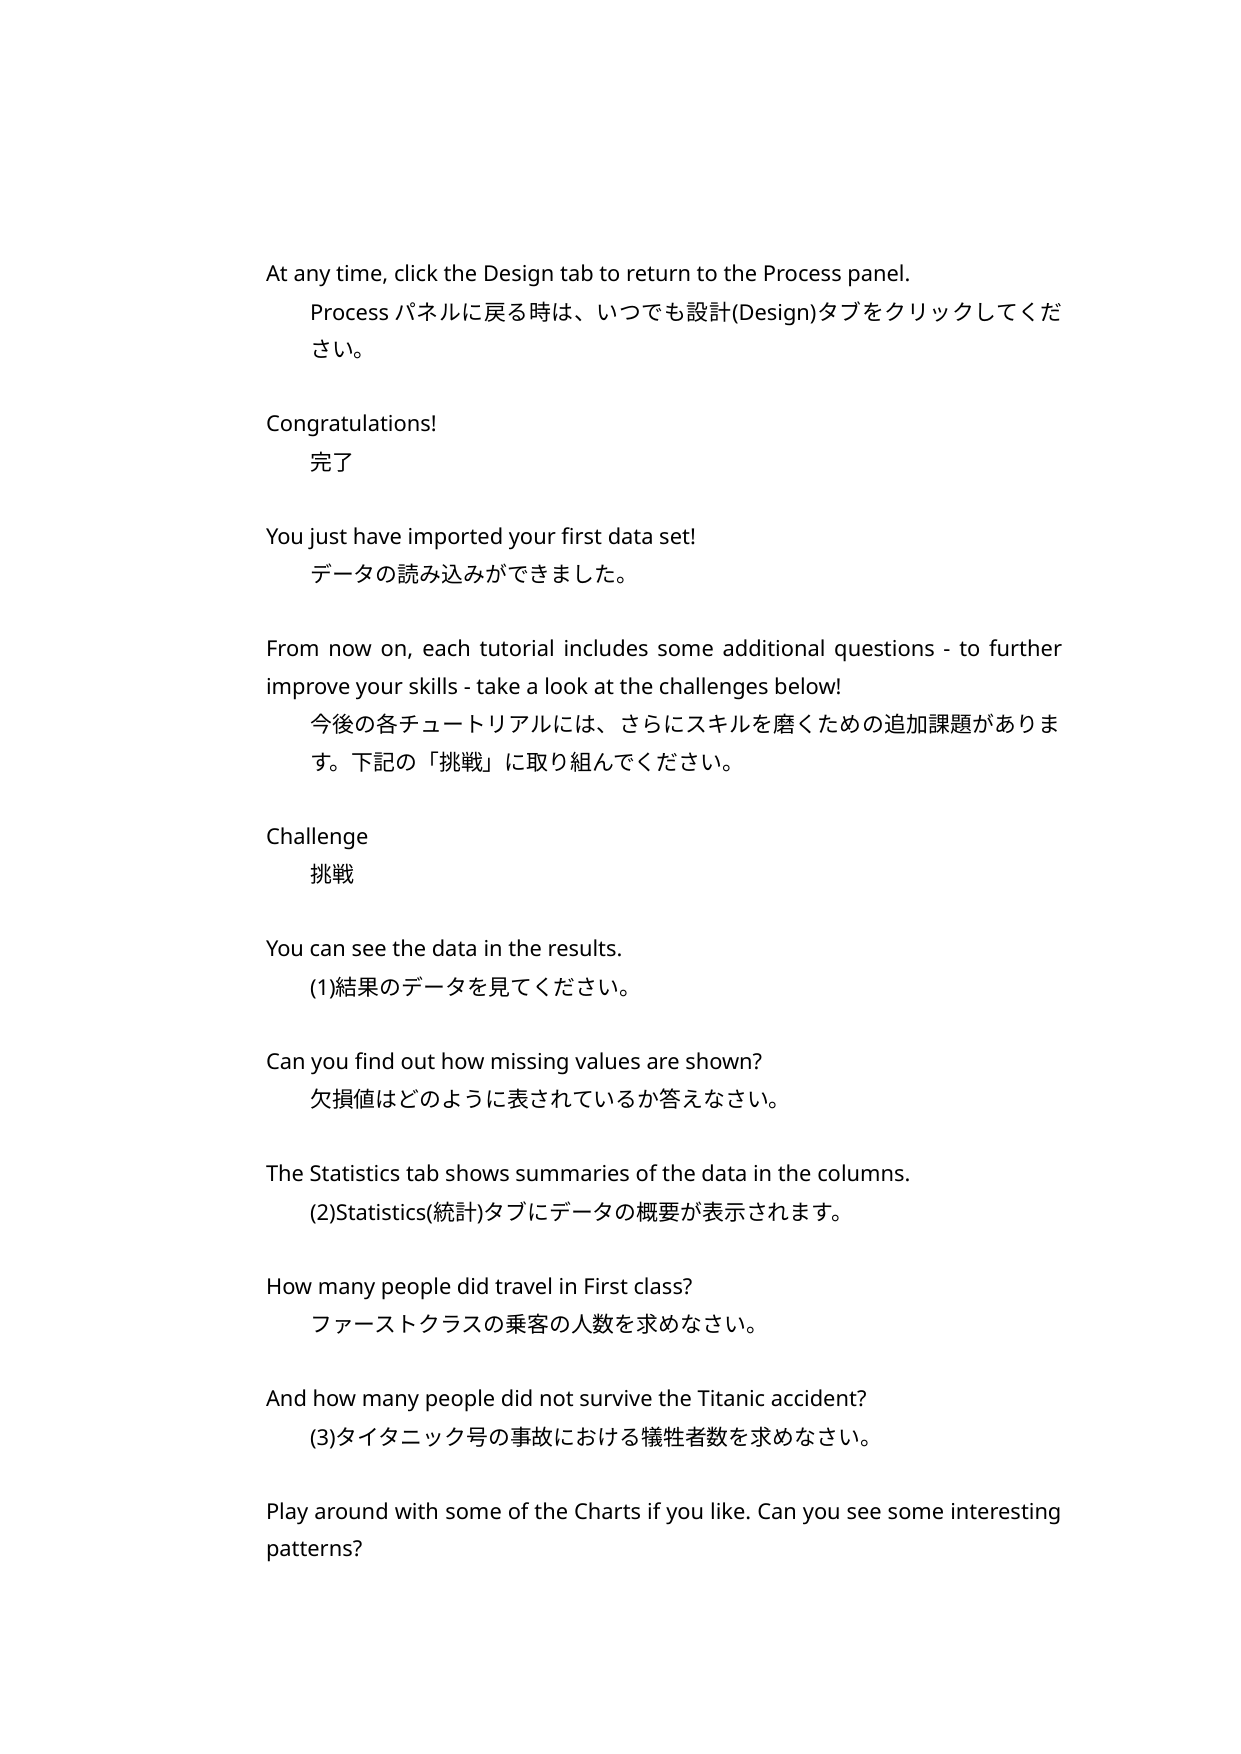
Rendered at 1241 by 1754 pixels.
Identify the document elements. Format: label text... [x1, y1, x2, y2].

text Can you find out how missing values are shown? [266, 1042, 1063, 1079]
text Play around with some of the Charts if you like. Can you see some interesting patterns? [266, 1492, 1063, 1567]
text 欠損値はどのように表されているか答えなさい。 [310, 1079, 1063, 1117]
text And how many people did not survive the Titanic accident? [266, 1379, 1063, 1417]
text ファーストクラスの乗客の人数を求めなさい。 [310, 1304, 1063, 1342]
text 挑戦 [310, 854, 1063, 892]
text Congratulations! [266, 404, 1063, 442]
text How many people did travel in First class? [266, 1267, 1063, 1304]
text 今後の各チュートリアルには、さらにスキルを磨くための追加課題があります。下記の「挑戦」に取り組んでください。 [310, 704, 1063, 779]
text Challenge [266, 817, 1063, 854]
text From now on, each tutorial includes some additional questions - to further improve your skills - take a look at the challenges below! [266, 629, 1063, 704]
text データの読み込みができました。 [310, 554, 1063, 592]
text Processパネルに戻る時は、いつでも設計(Design)タブをクリックしてください。 [310, 292, 1063, 367]
text (2)Statistics(統計)タブにデータの概要が表示されます。 [310, 1192, 1063, 1229]
text You just have imported your first data set! [266, 517, 1063, 554]
text You can see the data in the results. [266, 929, 1063, 967]
text (3)タイタニック号の事故における犠牲者数を求めなさい。 [310, 1417, 1063, 1454]
text The Statistics tab shows summaries of the data in the columns. [266, 1154, 1063, 1192]
text 完了 [310, 442, 1063, 479]
text At any time, click the Design tab to return to the Process panel. [266, 254, 1063, 292]
text (1)結果のデータを見てください。 [310, 967, 1063, 1004]
